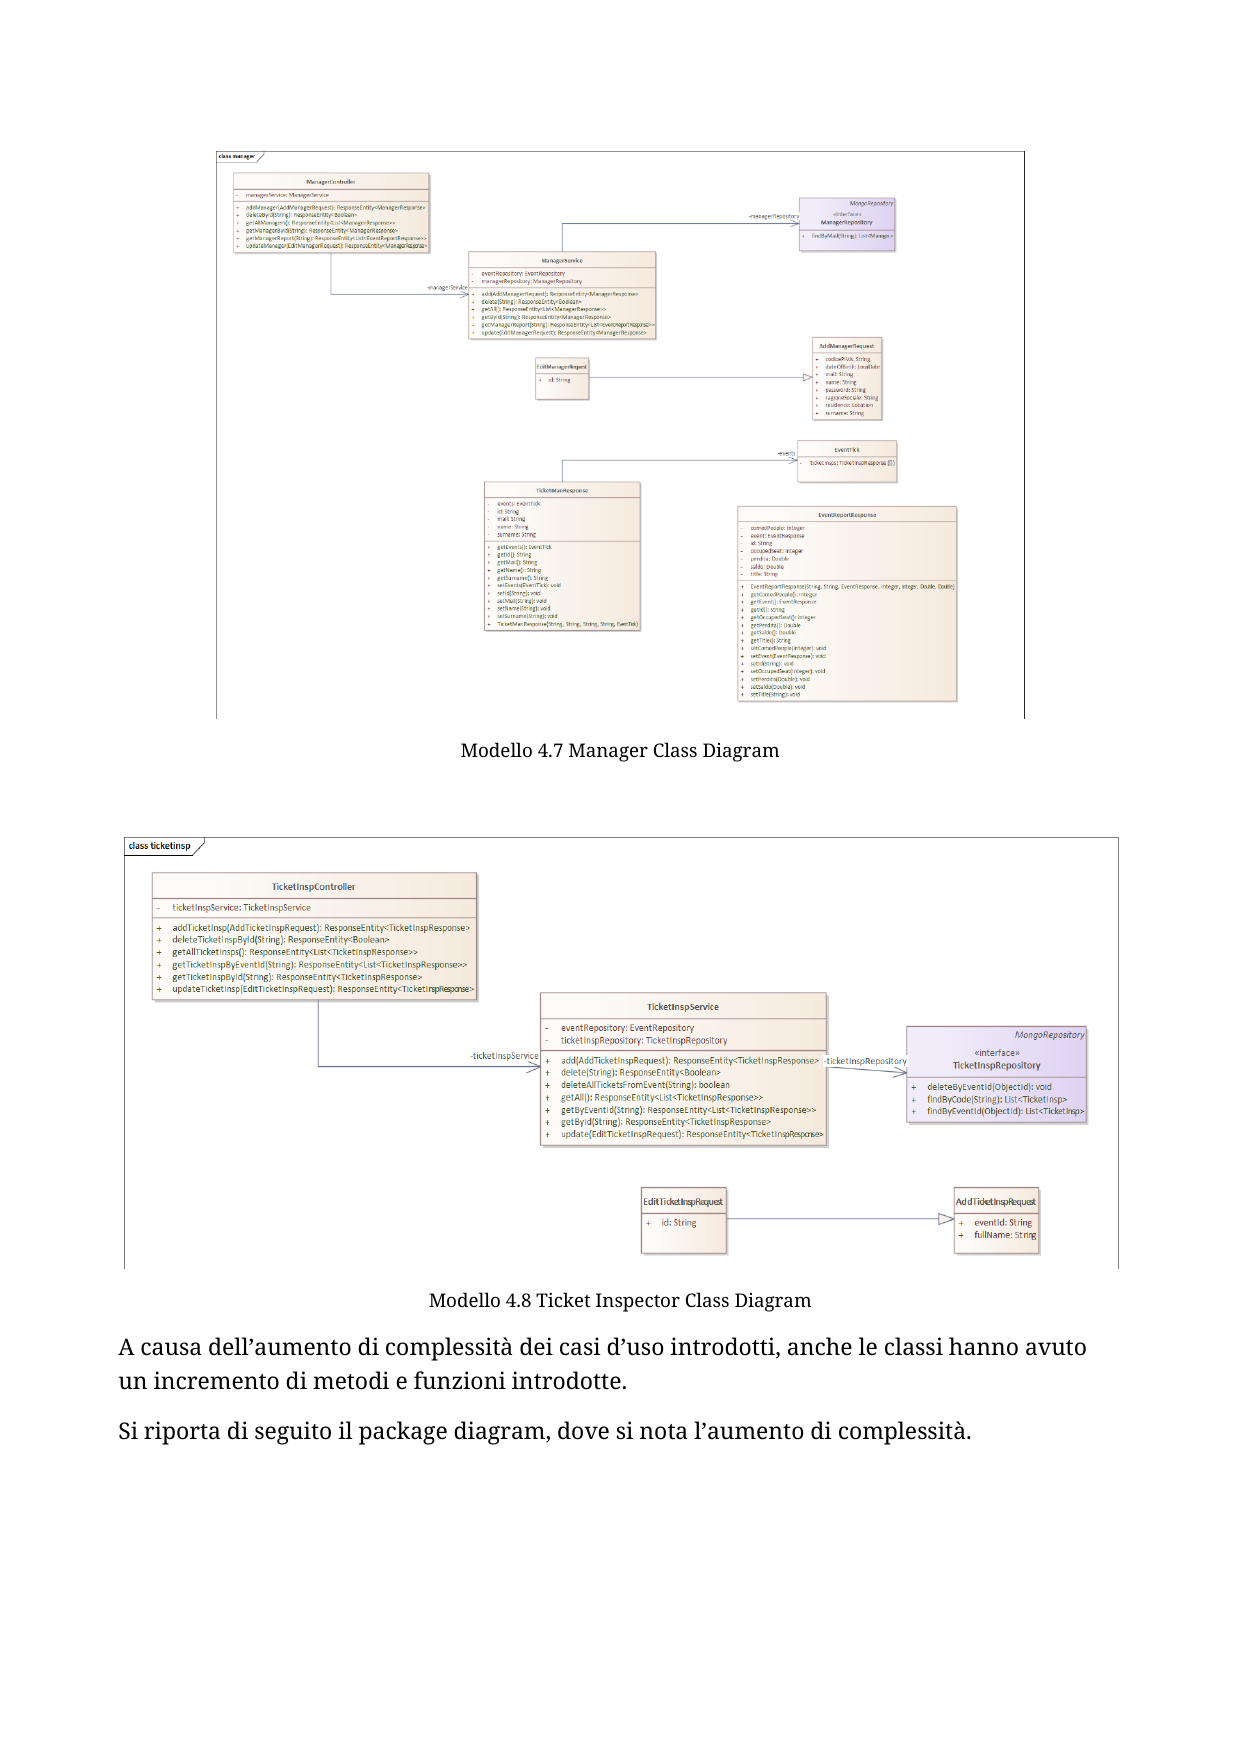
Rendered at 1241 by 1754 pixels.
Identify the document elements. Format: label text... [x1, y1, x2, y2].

picture [212, 147, 1028, 719]
picture [118, 831, 1123, 1269]
text Si riporta di seguito il package diagram, dove si nota l’aumento di complessità. [118, 1415, 1122, 1447]
text Modello 4.7 Manager Class Diagram [118, 737, 1122, 763]
text A causa dell’aumento di complessità dei casi d’uso introdotti, anche le classi hanno avuto un incremento di metodi e funzioni introdotte. [118, 1331, 1122, 1396]
text Modello 4.8 Ticket Inspector Class Diagram [118, 1287, 1122, 1312]
